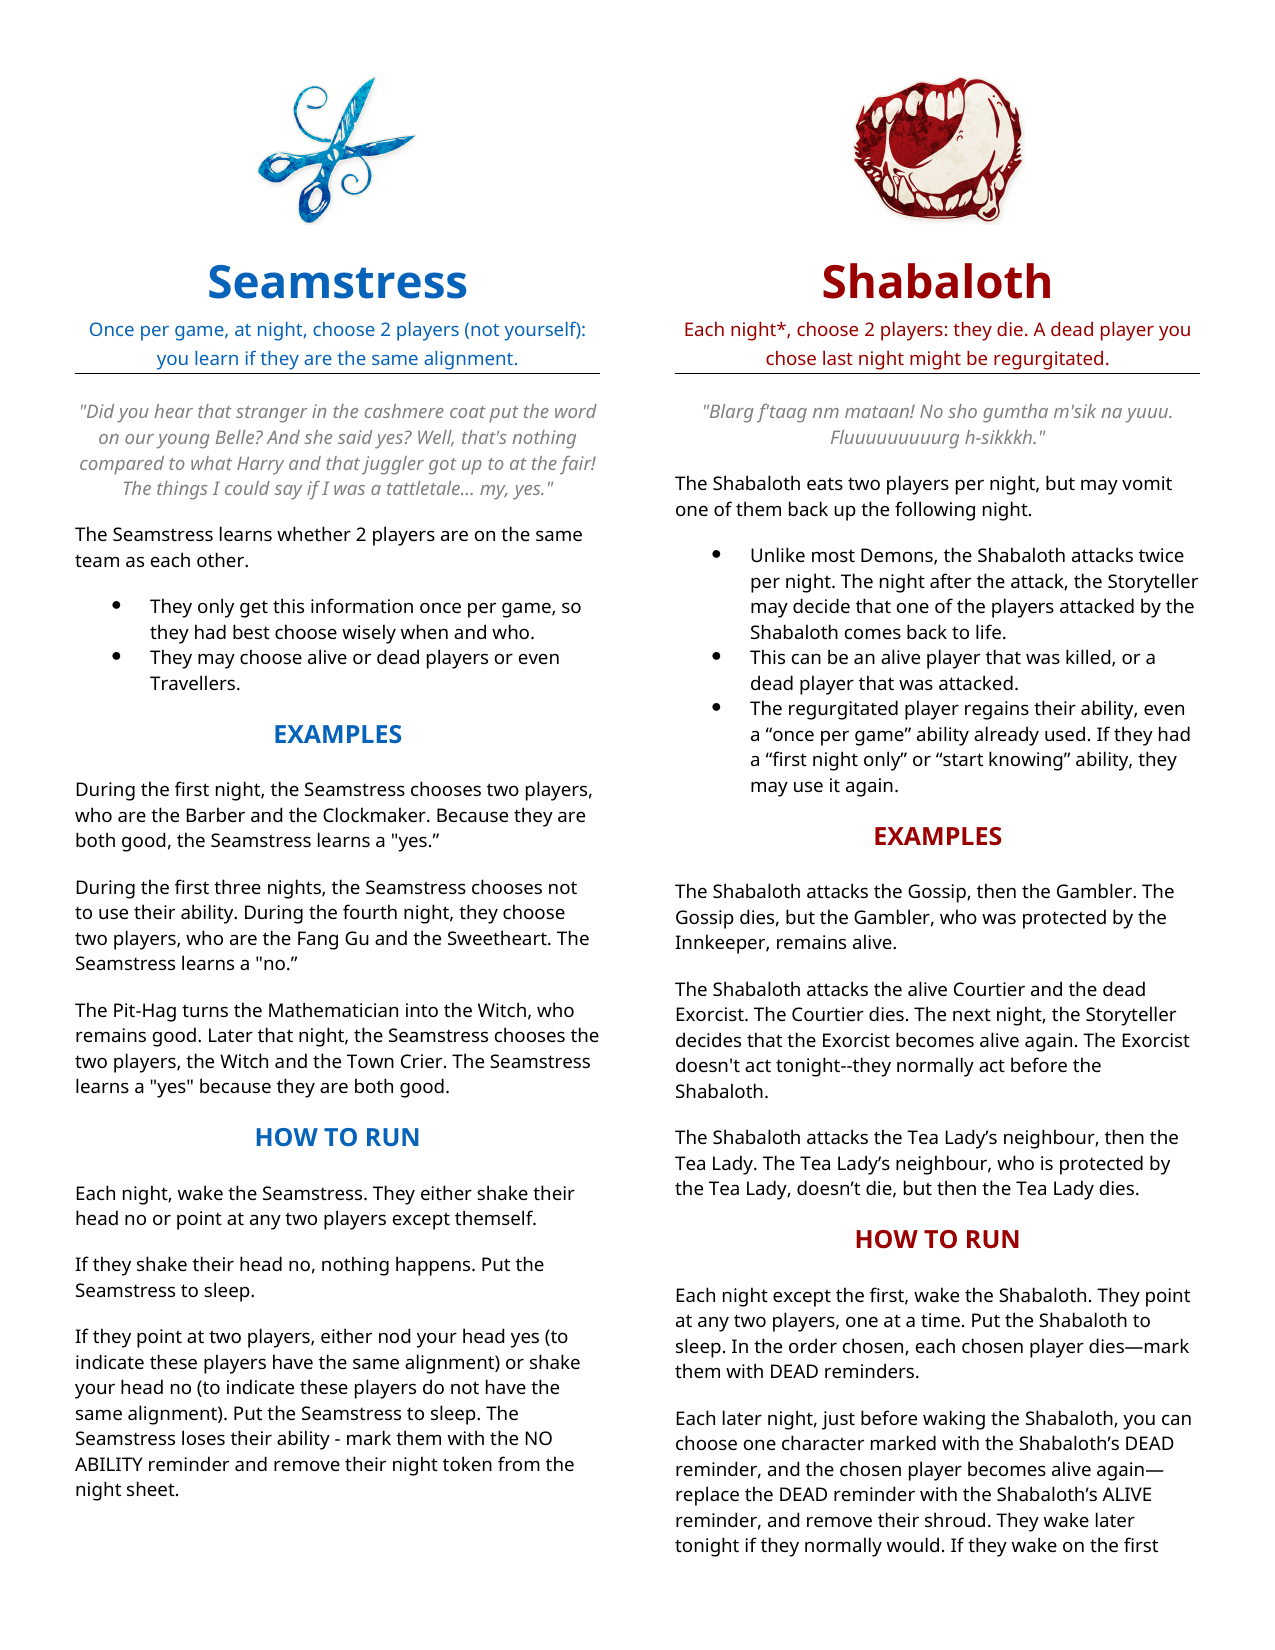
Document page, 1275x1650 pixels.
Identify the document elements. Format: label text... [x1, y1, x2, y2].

list They only get this information once per game, so they had best choose wisely when and who. [112, 594, 600, 645]
text EXAMPLES [75, 717, 600, 751]
picture [849, 75, 1026, 225]
text The Shabaloth eats two players per night, but may vomit one of them back up the following night. [675, 471, 1200, 522]
list They may choose alive or dead players or even Travellers. [112, 645, 600, 696]
text If they point at two players, either nod your head yes (to indicate these players have the same alignment) or shake your head no (to indicate these players do not have the same alignment). Put the Seamstress to sleep. The Seamstress loses their ability - mark them with the NO ABILITY reminder and remove their night token from the night sheet. [75, 1323, 600, 1502]
list Unlike most Demons, the Shabaloth attacks twice per night. The night after the attack, the Storyteller may decide that one of the players attacked by the Shabaloth comes back to life. [712, 543, 1200, 645]
text Seamstress Once per game, at night, choose 2 players (not yourself): you learn if they are the same alignment. [75, 250, 600, 373]
text The Seamstress learns whether 2 players are on the same team as each other. [75, 522, 600, 573]
picture [256, 75, 419, 225]
text The Pit-Hag turns the Mathematician into the Witch, who remains good. Later that night, the Seamstress chooses the two players, the Witch and the Town Crier. The Seamstress learns a "yes" because they are both good. [75, 997, 600, 1099]
text HOW TO RUN [675, 1222, 1200, 1256]
text HOW TO RUN [75, 1120, 600, 1154]
text The Shabaloth attacks the Gossip, then the Gambler. The Gossip dies, but the Gambler, who was protected by the Innkeeper, remains alive. [675, 879, 1200, 955]
list The regurgitated player regains their ability, even a “once per game” ability already used. If they had a “first night only” or “start knowing” ability, they may use it again. [712, 696, 1200, 798]
text The Shabaloth attacks the Tea Lady’s neighbour, then the Tea Lady. The Tea Lady’s neighbour, who is protected by the Tea Lady, doesn’t die, but then the Tea Lady dies. [675, 1124, 1200, 1201]
text "Did you hear that stranger in the cashmere coat put the word on our young Belle? And she said yes? Well, that's nothing compared to what Harry and that juggler got up to at the fair! The things I could say if I was a tattletale... my, yes." [75, 399, 600, 501]
text During the first three nights, the Seamstress chooses not to use their ability. During the fourth night, they choose two players, who are the Fang Gu and the Sweetheart. The Seamstress learns a "no.” [75, 874, 600, 976]
text Each night, wake the Seamstress. They either shake their head no or point at any two players except themself. [75, 1180, 600, 1231]
text The Shabaloth attacks the alive Courtier and the dead Exorcist. The Courtier dies. The next night, the Storyteller decides that the Exorcist becomes alive again. The Exorcist doesn't act tonight--they normally act before the Shabaloth. [675, 976, 1200, 1104]
text During the first night, the Seamstress chooses two players, who are the Barber and the Clockmaker. Because they are both good, the Seamstress learns a "yes.” [75, 777, 600, 853]
text EXAMPLES [675, 819, 1200, 853]
list This can be an alive player that was killed, or a dead player that was attacked. [712, 645, 1200, 696]
text Each night except the first, wake the Shabaloth. They point at any two players, one at a time. Put the Shabaloth to sleep. In the order chosen, each chosen player dies—mark them with DEAD reminders. [675, 1282, 1200, 1384]
text Shabaloth Each night*, choose 2 players: they die. A dead player you chose last night might be regurgitated. [675, 250, 1200, 373]
text "Blarg f'taag nm mataan! No sho gumtha m'sik na yuuu. Fluuuuuuuuurg h-sikkkh." [675, 399, 1200, 450]
text If they shake their head no, nothing happens. Put the Seamstress to sleep. [75, 1252, 600, 1303]
